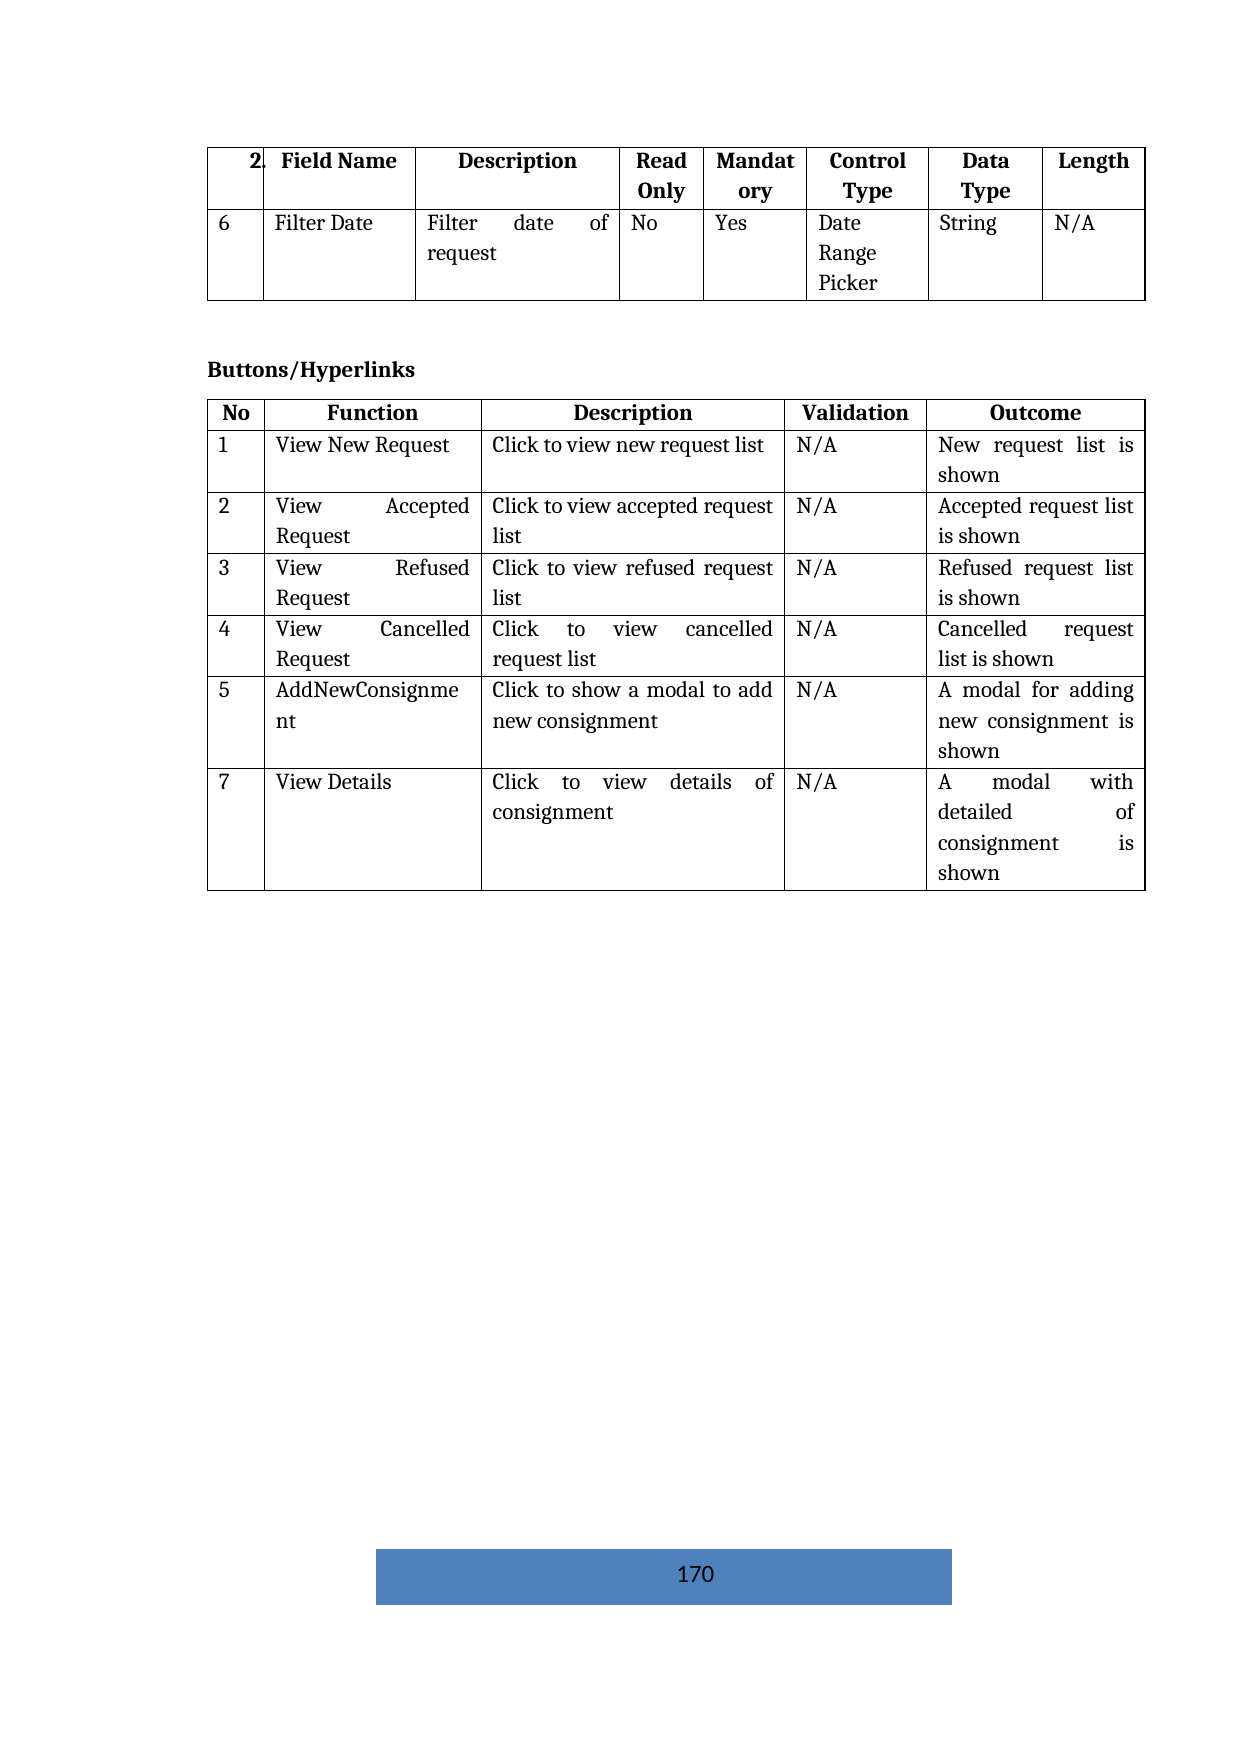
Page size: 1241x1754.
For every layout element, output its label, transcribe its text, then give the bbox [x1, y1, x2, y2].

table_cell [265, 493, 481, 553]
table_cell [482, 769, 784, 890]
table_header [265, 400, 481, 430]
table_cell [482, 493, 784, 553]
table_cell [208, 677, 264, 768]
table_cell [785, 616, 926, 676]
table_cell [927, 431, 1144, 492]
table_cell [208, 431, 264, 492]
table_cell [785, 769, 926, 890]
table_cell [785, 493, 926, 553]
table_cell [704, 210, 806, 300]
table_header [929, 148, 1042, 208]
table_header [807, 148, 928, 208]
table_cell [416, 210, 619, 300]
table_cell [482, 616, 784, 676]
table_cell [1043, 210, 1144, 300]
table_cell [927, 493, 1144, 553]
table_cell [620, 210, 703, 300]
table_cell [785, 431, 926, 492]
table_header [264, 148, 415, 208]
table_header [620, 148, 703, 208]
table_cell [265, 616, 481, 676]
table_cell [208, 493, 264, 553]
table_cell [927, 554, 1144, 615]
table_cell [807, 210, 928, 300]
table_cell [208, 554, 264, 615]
text Buttons/Hyperlinks [207, 356, 1122, 383]
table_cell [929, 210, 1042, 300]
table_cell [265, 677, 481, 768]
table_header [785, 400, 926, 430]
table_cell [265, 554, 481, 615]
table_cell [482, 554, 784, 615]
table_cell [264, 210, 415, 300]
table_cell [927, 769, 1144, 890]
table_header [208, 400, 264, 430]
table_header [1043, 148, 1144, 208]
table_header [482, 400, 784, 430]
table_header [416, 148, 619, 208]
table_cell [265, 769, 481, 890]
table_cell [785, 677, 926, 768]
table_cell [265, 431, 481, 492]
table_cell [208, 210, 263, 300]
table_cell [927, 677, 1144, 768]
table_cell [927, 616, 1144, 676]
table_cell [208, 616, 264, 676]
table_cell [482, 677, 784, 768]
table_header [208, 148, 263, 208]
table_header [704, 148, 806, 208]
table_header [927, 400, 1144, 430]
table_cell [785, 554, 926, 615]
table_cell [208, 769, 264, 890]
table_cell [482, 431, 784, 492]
